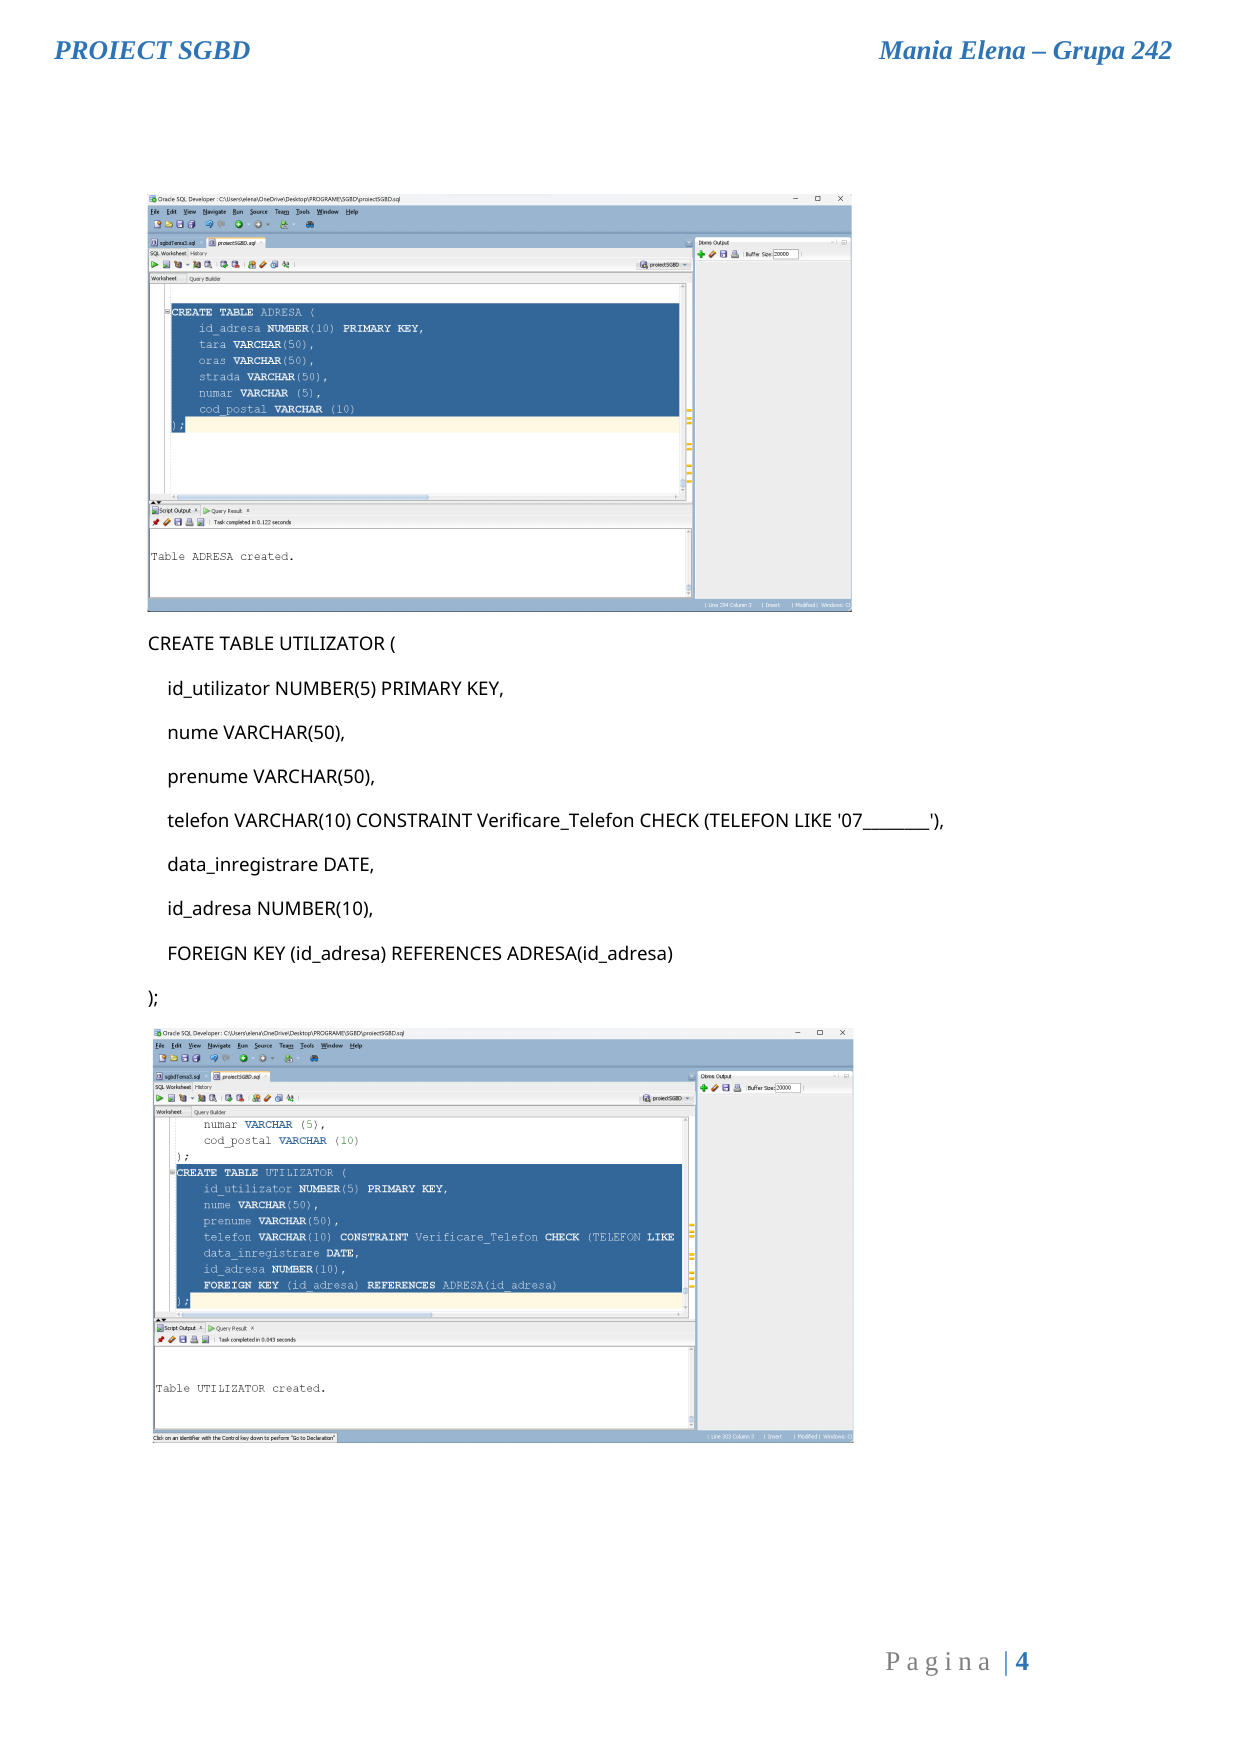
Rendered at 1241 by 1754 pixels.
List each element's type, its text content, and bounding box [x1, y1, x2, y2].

text ); [148, 984, 1093, 1009]
text id_utilizator NUMBER(5) PRIMARY KEY, [148, 675, 1093, 700]
picture [152, 1028, 854, 1443]
text nume VARCHAR(50), [148, 719, 1093, 744]
text CREATE TABLE UTILIZATOR ( [148, 631, 1093, 656]
text FOREIGN KEY (id_adresa) REFERENCES ADRESA(id_adresa) [148, 940, 1093, 965]
text data_inregistrare DATE, [148, 851, 1093, 877]
text prenume VARCHAR(50), [148, 763, 1093, 789]
text id_adresa NUMBER(10), [148, 896, 1093, 921]
picture [147, 194, 852, 612]
text telefon VARCHAR(10) CONSTRAINT Verificare_Telefon CHECK (TELEFON LIKE '07________'), [148, 807, 1093, 833]
